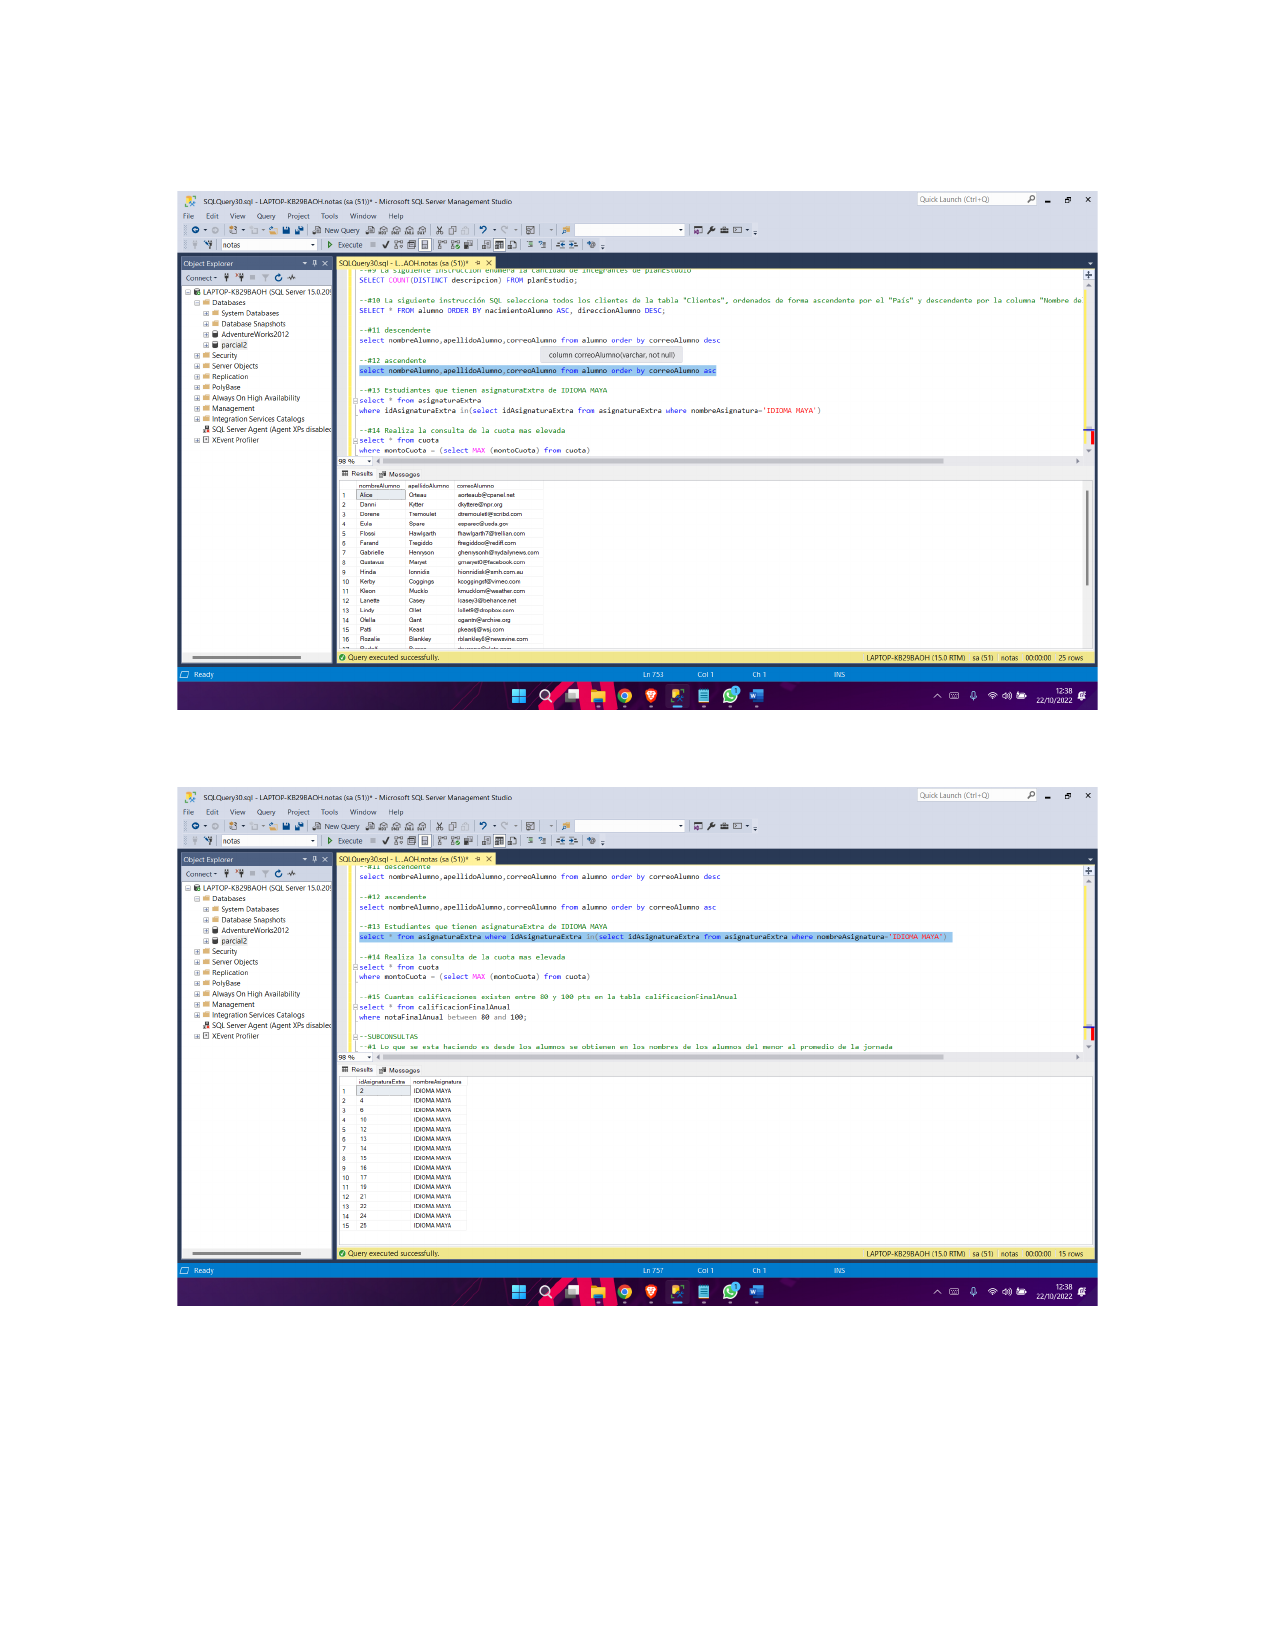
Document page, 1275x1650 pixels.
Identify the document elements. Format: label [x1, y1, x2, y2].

picture [177, 191, 1098, 710]
picture [177, 787, 1098, 1306]
